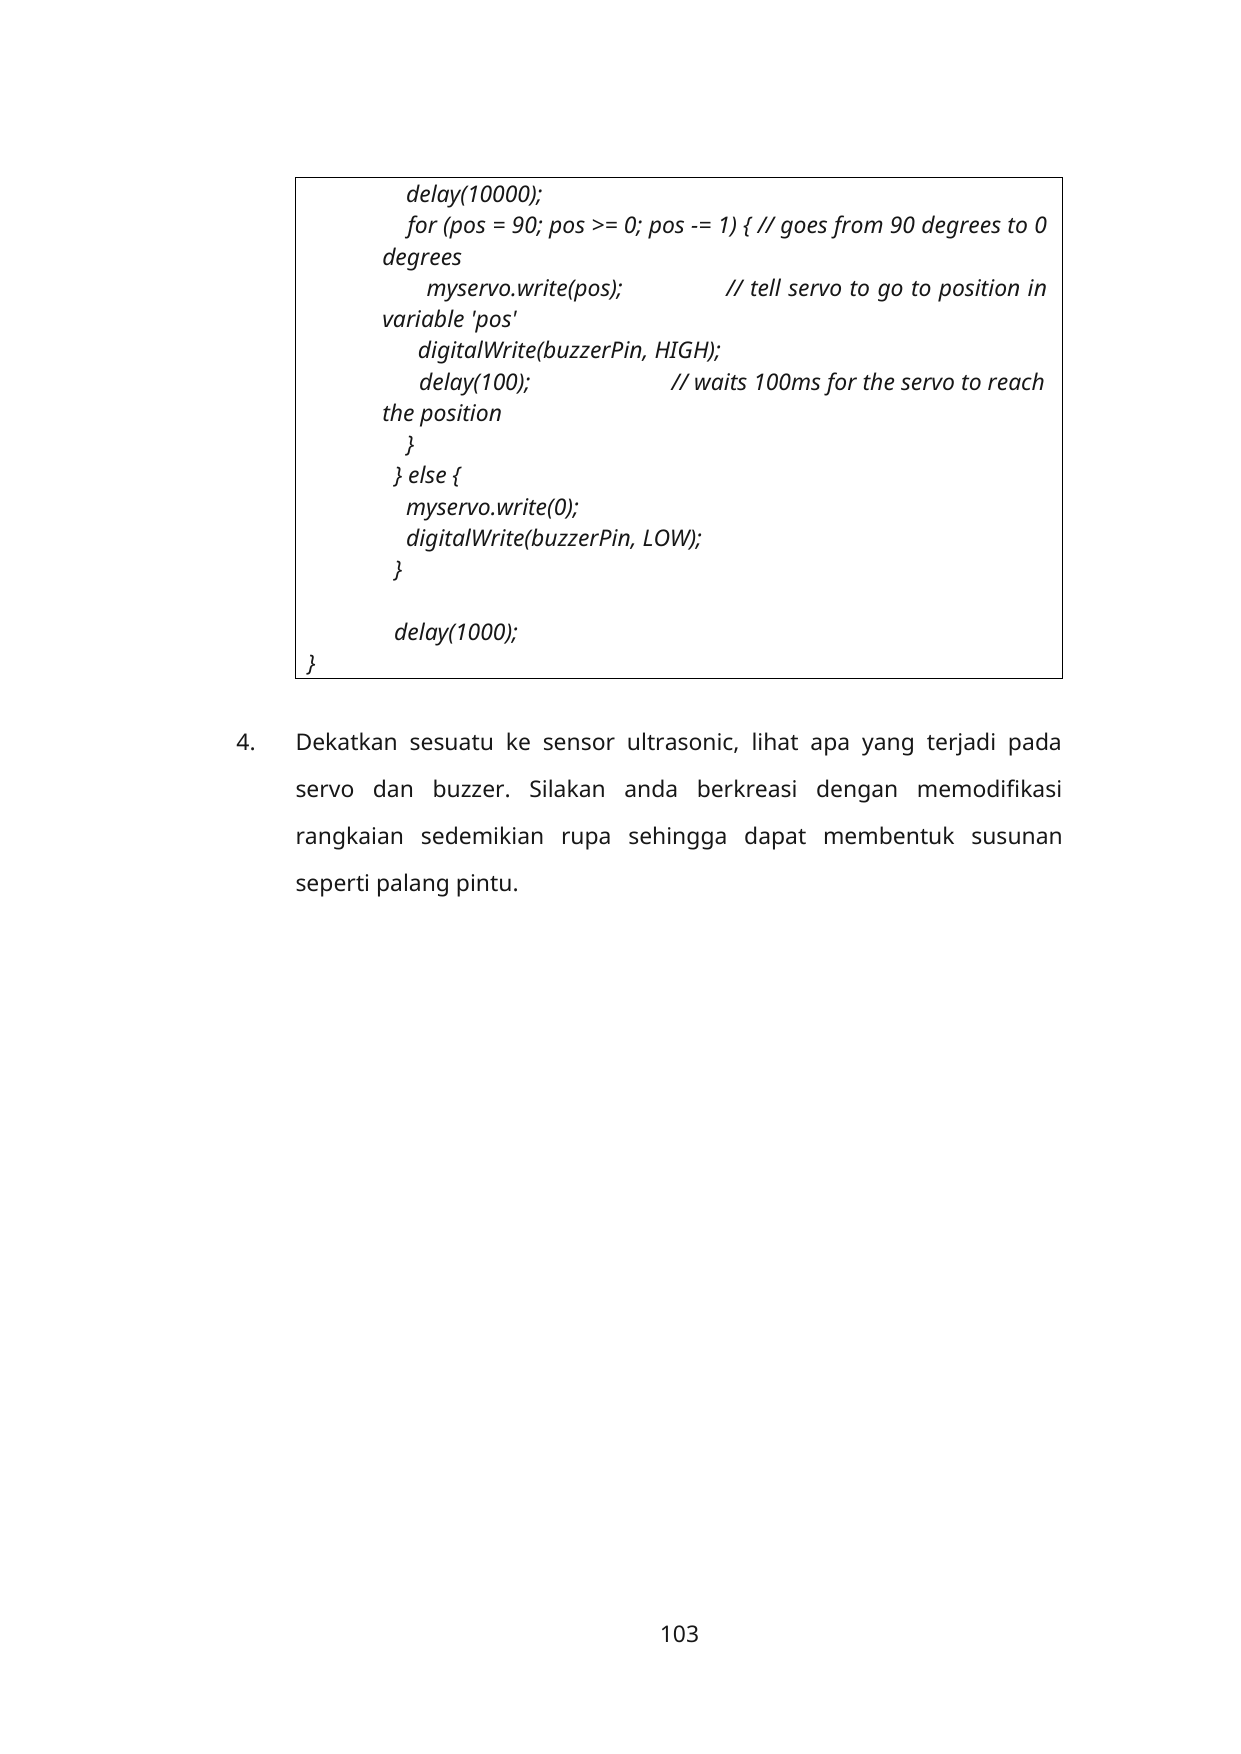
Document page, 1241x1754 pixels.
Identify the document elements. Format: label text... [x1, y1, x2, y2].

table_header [296, 178, 1062, 678]
list Dekatkan sesuatu ke sensor ultrasonic, lihat apa yang terjadi pada servo dan buzzer. Silakan anda berkreasi dengan memodifikasi rangkaian sedemikian rupa sehingga dapat membentuk susunan seperti palang pintu. [236, 726, 1063, 898]
